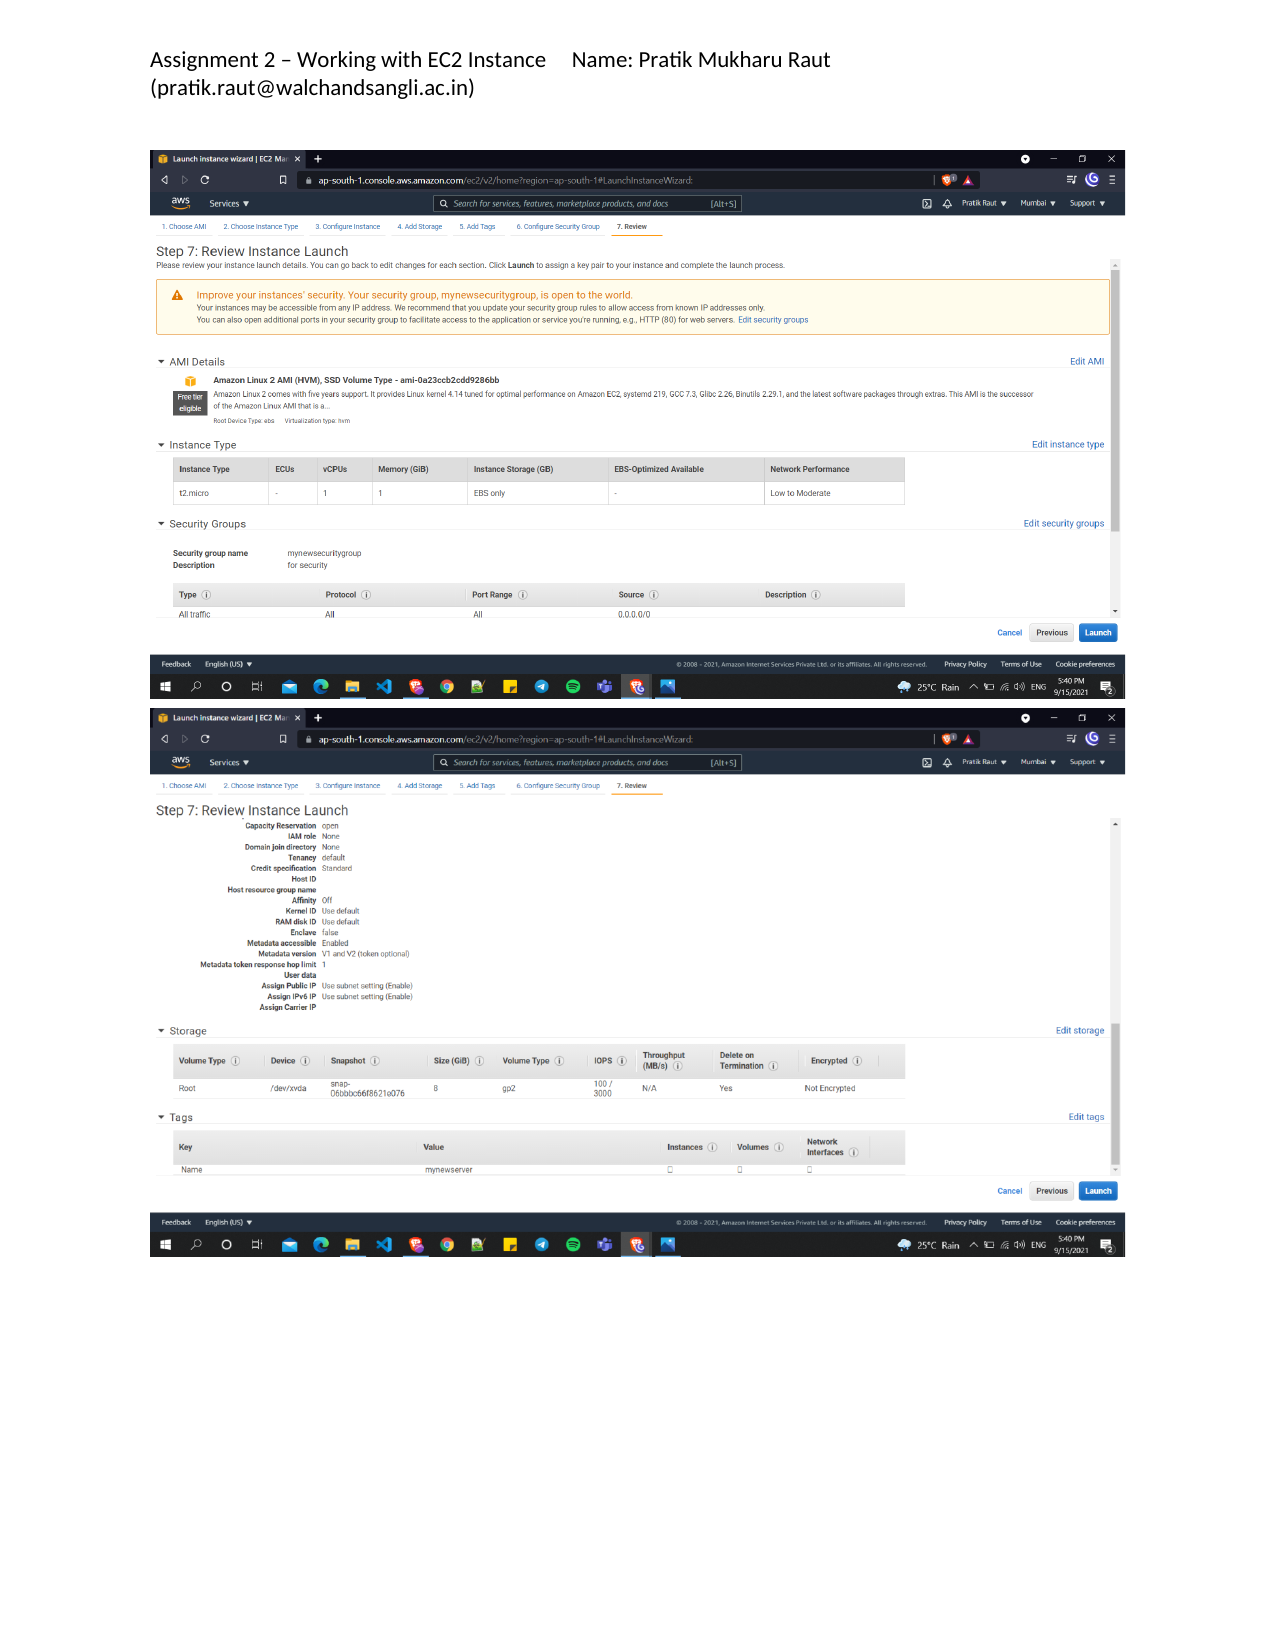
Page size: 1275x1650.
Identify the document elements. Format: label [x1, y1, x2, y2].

picture [150, 708, 1125, 1257]
picture [150, 150, 1125, 699]
